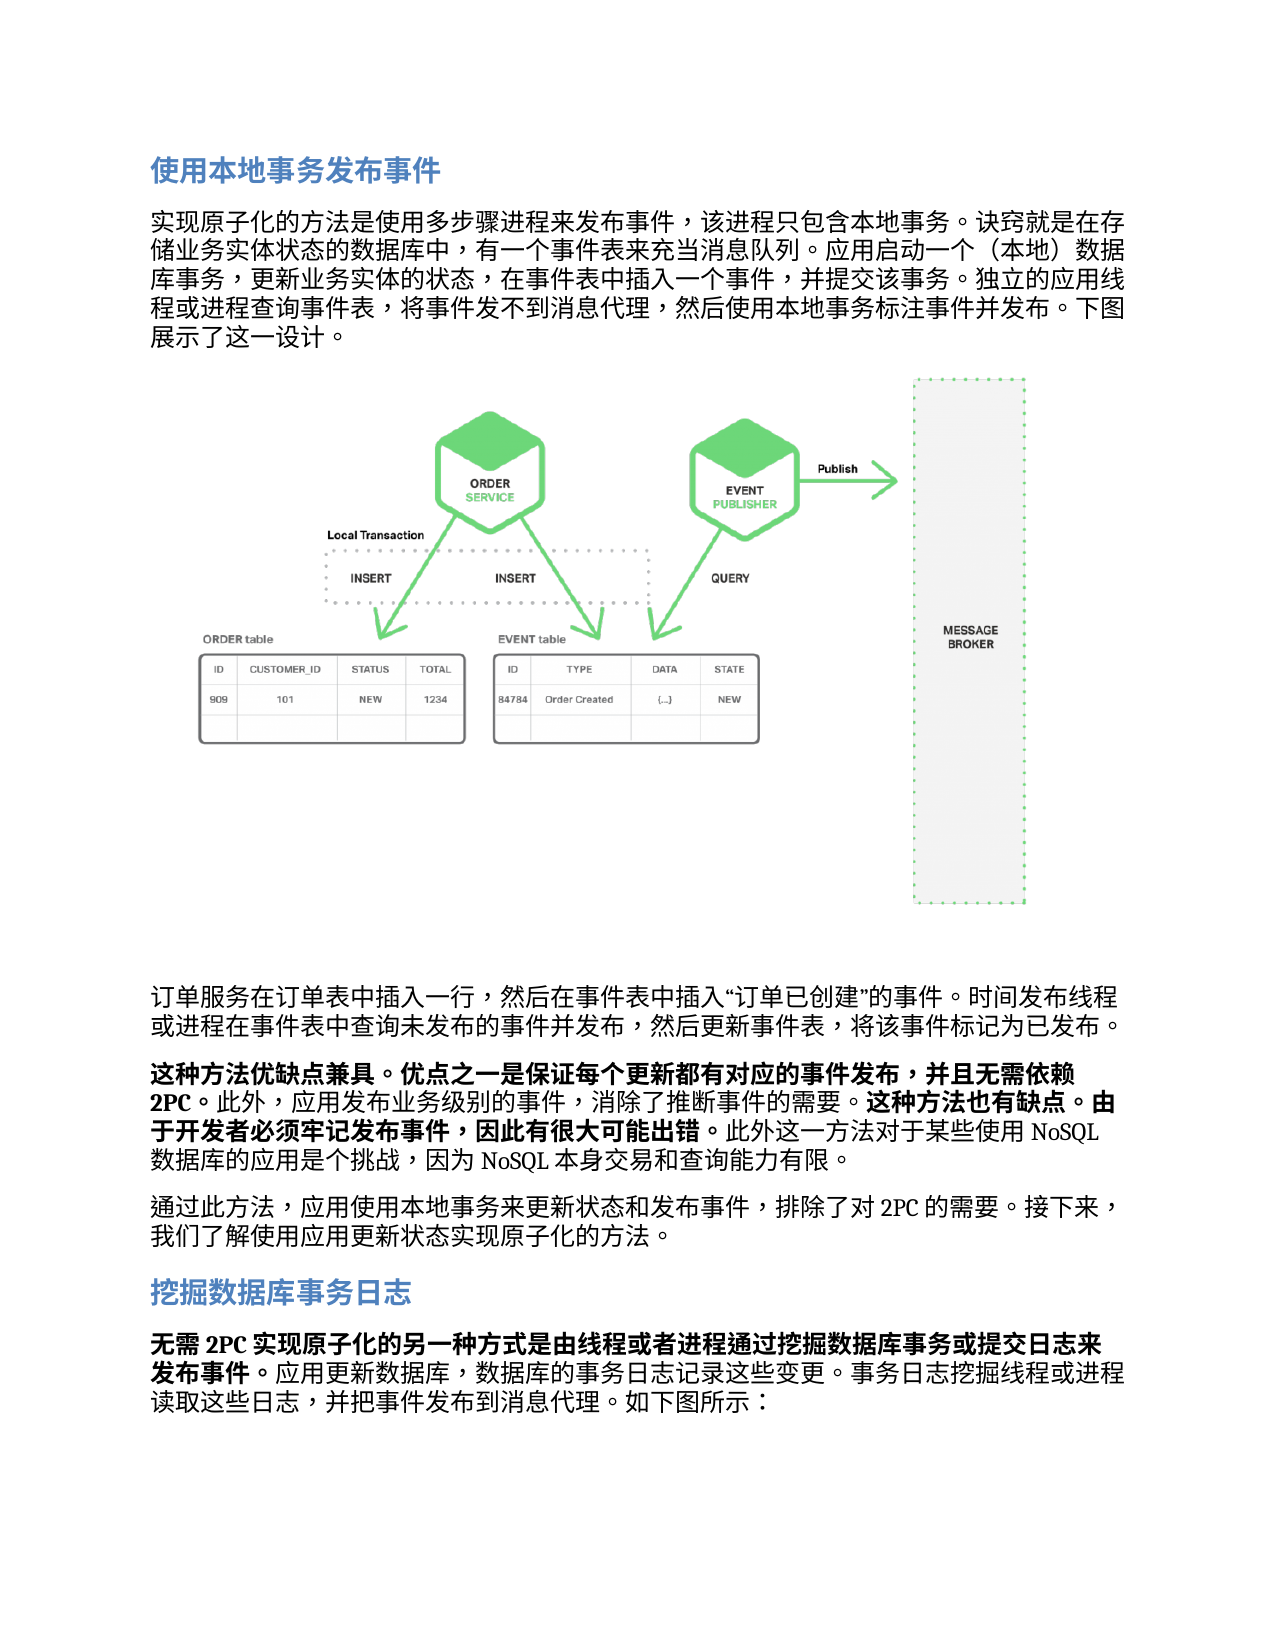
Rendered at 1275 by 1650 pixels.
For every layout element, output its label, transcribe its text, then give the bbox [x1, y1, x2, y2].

picture [168, 371, 1044, 916]
text 订单服务在订单表中插入一行，然后在事件表中插入“订单已创建”的事件。时间发布线程或进程在事件表中查询未发布的事件并发布，然后更新事件表，将该事件标记为已发布。 [150, 984, 1125, 1042]
text 无需 2PC 实现原子化的另一种方式是由线程或者进程通过挖掘数据库事务或提交日志来发布事件。应用更新数据库，数据库的事务日志记录这些变更。事务日志挖掘线程或进程读取这些日志，并把事件发布到消息代理。如下图所示： [150, 1331, 1125, 1417]
subtitle 挖掘数据库事务日志 [150, 1273, 1125, 1312]
text 通过此方法，应用使用本地事务来更新状态和发布事件，排除了对 2PC 的需要。接下来，我们了解使用应用更新状态实现原子化的方法。 [150, 1194, 1125, 1252]
subtitle 使用本地事务发布事件 [150, 150, 1125, 190]
text 实现原子化的方法是使用多步骤进程来发布事件，该进程只包含本地事务。诀窍就是在存储业务实体状态的数据库中，有一个事件表来充当消息队列。应用启动一个（本地）数据库事务，更新业务实体的状态，在事件表中插入一个事件，并提交该事务。独立的应用线程或进程查询事件表，将事件发不到消息代理，然后使用本地事务标注事件并发布。下图展示了这一设计。 [150, 208, 1125, 352]
text 这种方法优缺点兼具。优点之一是保证每个更新都有对应的事件发布，并且无需依赖 2PC。此外，应用发布业务级别的事件，消除了推断事件的需要。这种方法也有缺点。由于开发者必须牢记发布事件，因此有很大可能出错。此外这一方法对于某些使用 NoSQL 数据库的应用是个挑战，因为 NoSQL 本身交易和查询能力有限。 [150, 1061, 1125, 1176]
